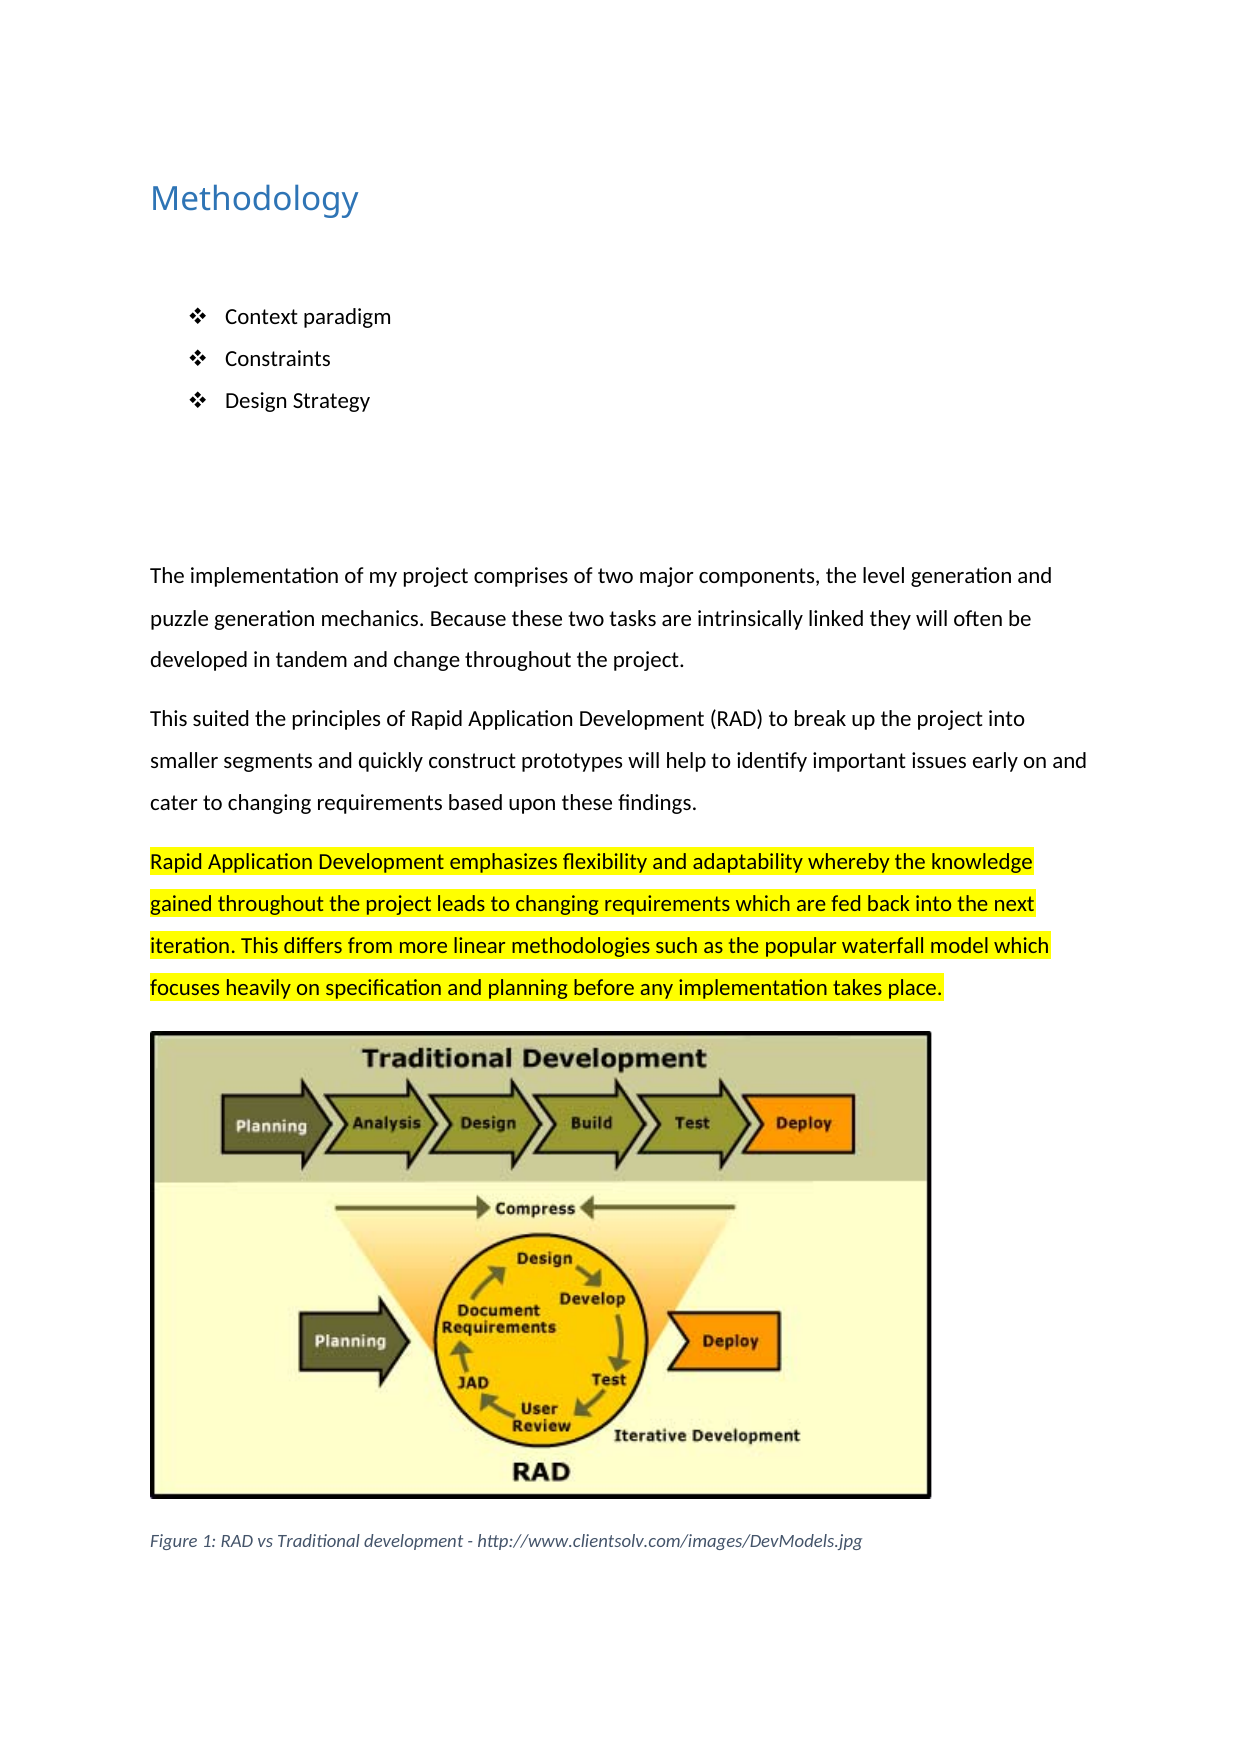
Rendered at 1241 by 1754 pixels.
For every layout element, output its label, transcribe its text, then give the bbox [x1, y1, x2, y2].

picture [150, 1031, 932, 1499]
subtitle Methodology [150, 175, 1090, 220]
list Context paradigm [187, 302, 1090, 330]
text This suited the principles of Rapid Application Development (RAD) to break up the project into smaller segments and quickly construct prototypes will help to identify important issues early on and cater to changing requirements based upon these findings. [150, 704, 1090, 816]
list Design Strategy [187, 386, 1090, 414]
text The implementation of my project comprises of two major components, the level generation and puzzle generation mechanics. Because these two tasks are intrinsically linked they will often be developed in tandem and change throughout the project. [150, 562, 1090, 674]
list Constraints [187, 344, 1090, 372]
text Rapid Application Development emphasizes flexibility and adaptability whereby the knowledge gained throughout the project leads to changing requirements which are fed back into the next iteration. This differs from more linear methodologies such as the popular waterfall model which focuses heavily on specification and planning before any implementation takes place. [150, 847, 1090, 1001]
